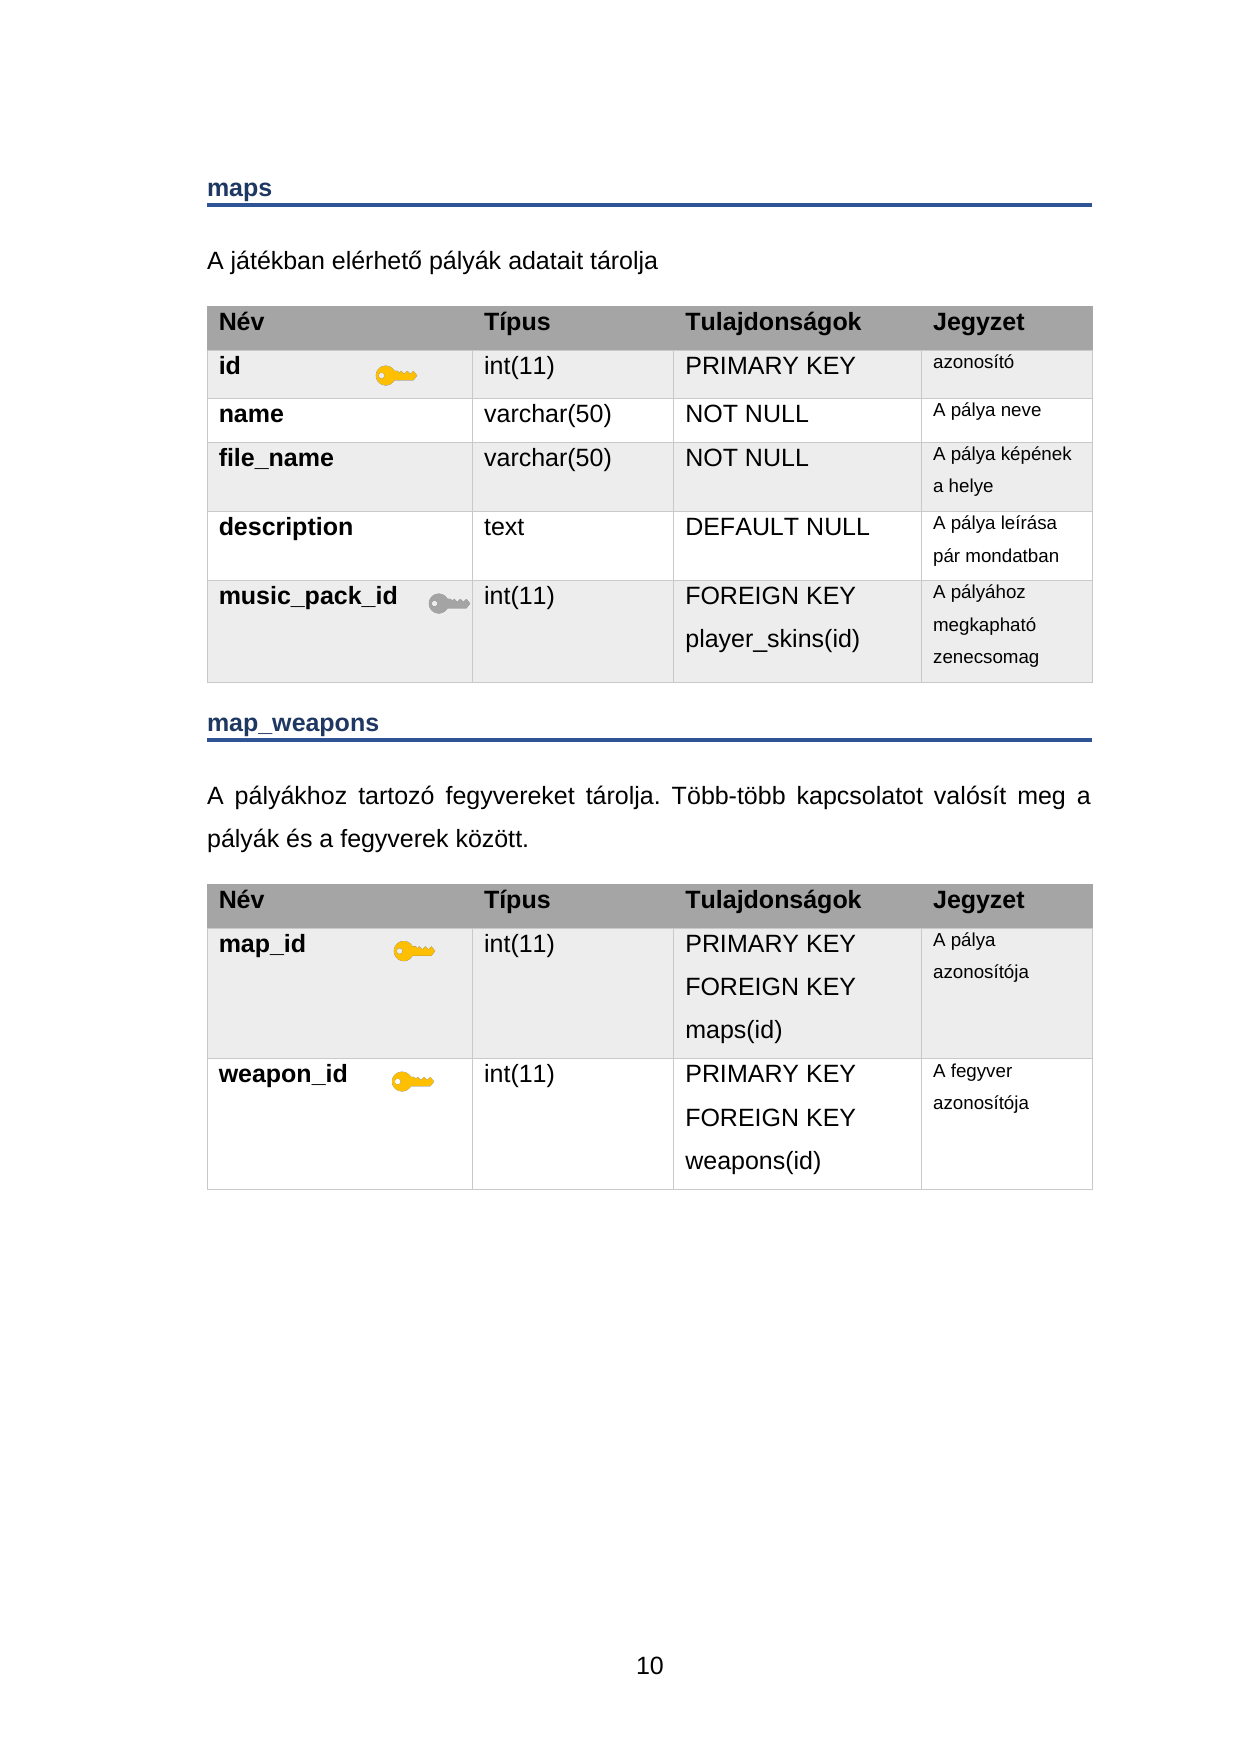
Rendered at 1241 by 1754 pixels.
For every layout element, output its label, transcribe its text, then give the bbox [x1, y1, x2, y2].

table_cell music_pack_id [208, 581, 472, 682]
table_cell NOT NULL [674, 443, 921, 511]
table_cell weapon_id [208, 1059, 472, 1189]
table_header Tulajdonságok [674, 885, 921, 928]
table_cell int(11) [473, 929, 673, 1058]
table_cell int(11) [473, 581, 673, 682]
table_cell description [208, 512, 472, 580]
table_cell int(11) [473, 1059, 673, 1189]
table_cell PRIMARY KEY FOREIGN KEY maps(id) [674, 929, 921, 1058]
subtitle maps [207, 173, 1092, 203]
text A pályákhoz tartozó fegyvereket tárolja. Több-több kapcsolatot valósít meg a pályák és a fegyverek között. [207, 781, 1092, 853]
table_cell FOREIGN KEY player_skins(id) [674, 581, 921, 682]
table_cell PRIMARY KEY FOREIGN KEY weapons(id) [674, 1059, 921, 1189]
table_cell A pálya azonosítója [922, 929, 1092, 1058]
table_header Típus [473, 885, 673, 928]
table_header Tulajdonságok [674, 307, 921, 350]
table_cell azonosító [922, 351, 1092, 398]
table_cell A fegyver azonosítója [922, 1059, 1092, 1189]
table_cell map_id [208, 929, 472, 1058]
table_cell name [208, 399, 472, 442]
table_header Név [208, 307, 472, 350]
table_cell PRIMARY KEY [674, 351, 921, 398]
picture [390, 1059, 436, 1104]
picture [374, 353, 419, 398]
table_header Jegyzet [922, 885, 1092, 928]
picture [427, 581, 472, 626]
subtitle map_weapons [207, 708, 1092, 738]
table_cell varchar(50) [473, 399, 673, 442]
table_cell NOT NULL [674, 399, 921, 442]
table_cell int(11) [473, 351, 673, 398]
table_cell id [208, 351, 472, 398]
table_cell varchar(50) [473, 443, 673, 511]
table_cell DEFAULT NULL [674, 512, 921, 580]
table_header Típus [473, 307, 673, 350]
table_cell A pálya leírása pár mondatban [922, 512, 1092, 580]
picture [392, 928, 437, 974]
table_cell file_name [208, 443, 472, 511]
table_cell A pályához megkapható zenecsomag [922, 581, 1092, 682]
text A játékban elérhető pályák adatait tárolja [207, 246, 1092, 275]
table_cell text [473, 512, 673, 580]
table_header Jegyzet [922, 307, 1092, 350]
table_cell A pálya neve [922, 399, 1092, 442]
table_header Név [208, 885, 472, 928]
table_cell A pálya képének a helye [922, 443, 1092, 511]
